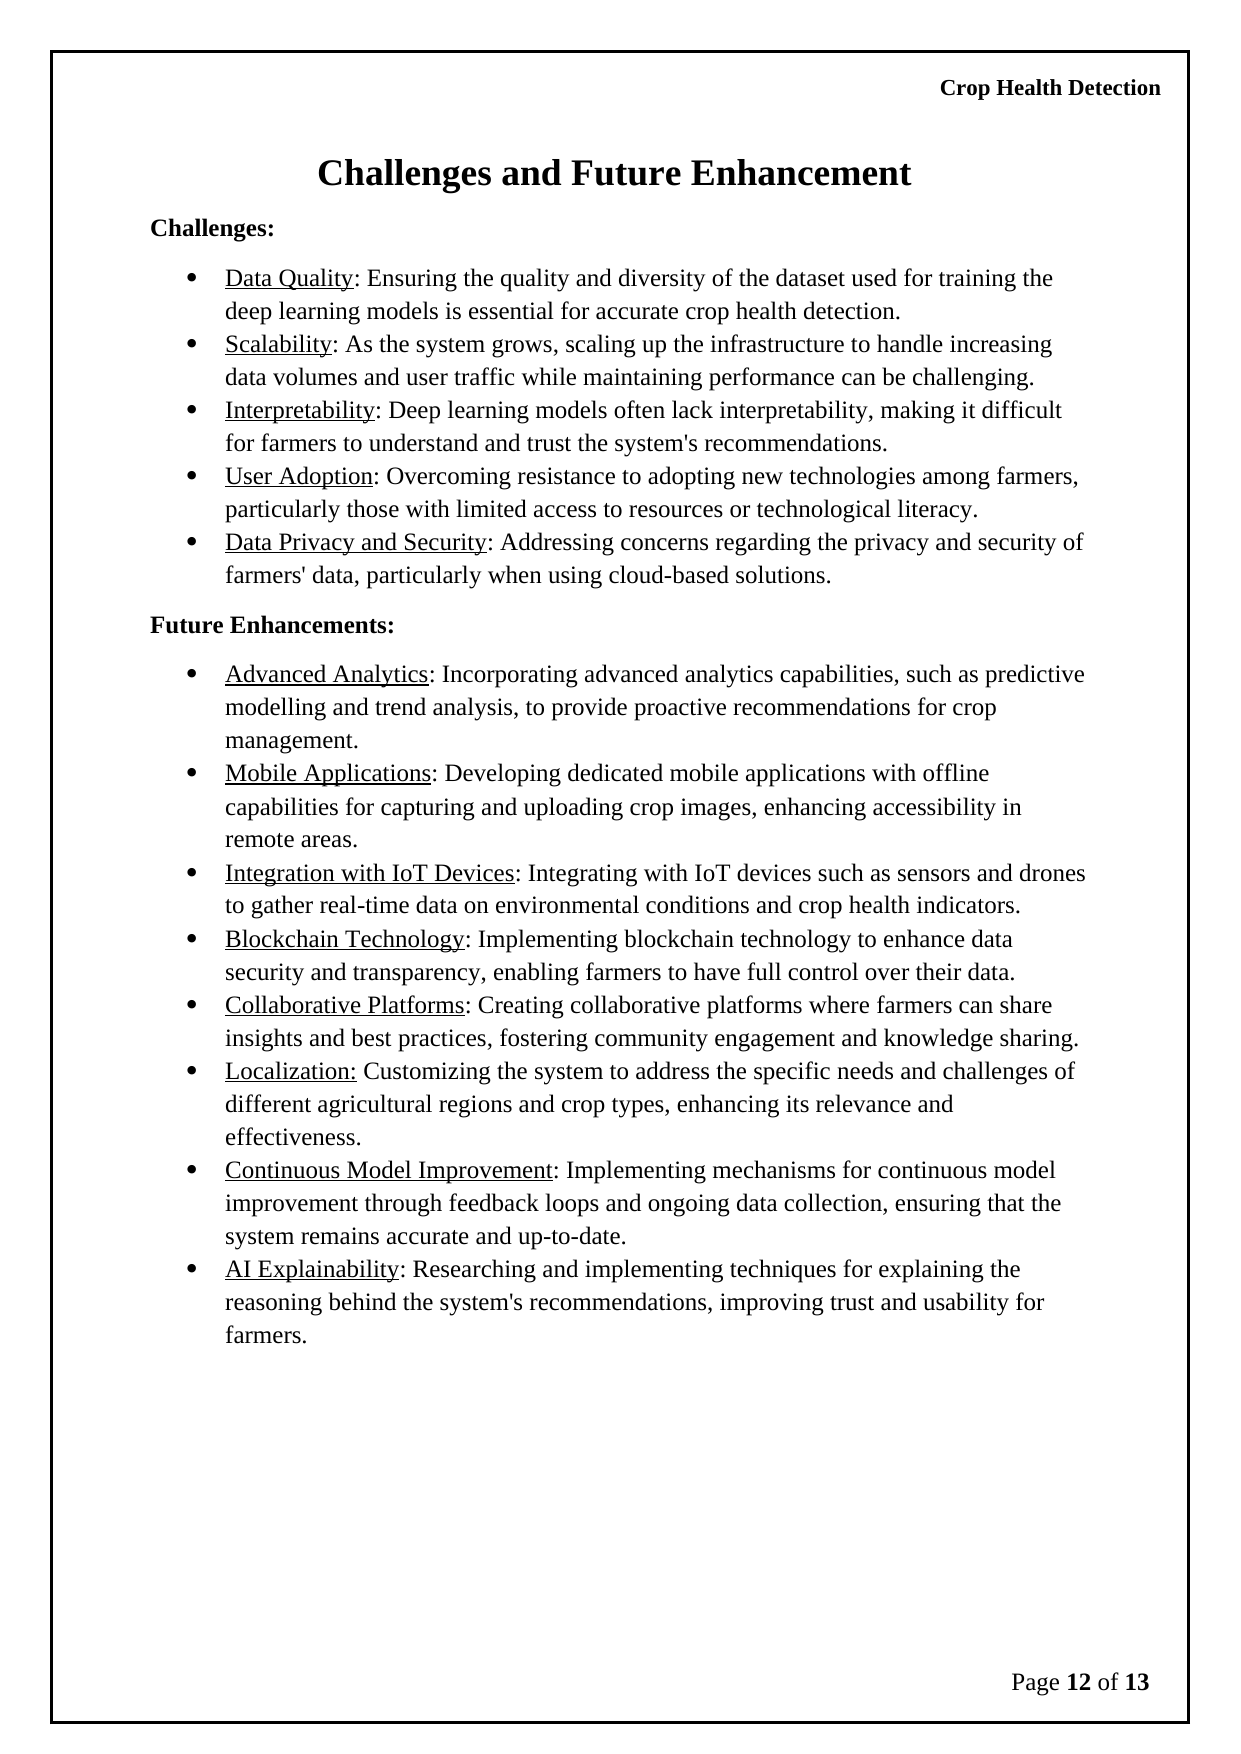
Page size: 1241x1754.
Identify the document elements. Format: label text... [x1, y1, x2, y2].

list Mobile Applications: Developing dedicated mobile applications with offline capabilities for capturing and uploading crop images, enhancing accessibility in remote areas. [187, 758, 1090, 853]
list Advanced Analytics: Incorporating advanced analytics capabilities, such as predictive modelling and trend analysis, to provide proactive recommendations for crop management. [187, 659, 1090, 754]
list Data Privacy and Security: Addressing concerns regarding the privacy and security of farmers' data, particularly when using cloud-based solutions. [187, 527, 1090, 589]
list Challenges and Future Enhancement [121, 150, 1108, 193]
text Challenges: [150, 213, 1090, 242]
list Data Quality: Ensuring the quality and diversity of the dataset used for training the deep learning models is essential for accurate crop health detection. [187, 263, 1090, 325]
list User Adoption: Overcoming resistance to adopting new technologies among farmers, particularly those with limited access to resources or technological literacy. [187, 461, 1090, 523]
list Collaborative Platforms: Creating collaborative platforms where farmers can share insights and best practices, fostering community engagement and knowledge sharing. [187, 990, 1090, 1051]
list Localization: Customizing the system to address the specific needs and challenges of different agricultural regions and crop types, enhancing its relevance and effectiveness. [187, 1056, 1090, 1151]
text Future Enhancements: [150, 610, 1090, 638]
list Interpretability: Deep learning models often lack interpretability, making it difficult for farmers to understand and trust the system's recommendations. [187, 395, 1090, 457]
list Scalability: As the system grows, scaling up the infrastructure to handle increasing data volumes and user traffic while maintaining performance can be challenging. [187, 329, 1090, 391]
list Continuous Model Improvement: Implementing mechanisms for continuous model improvement through feedback loops and ongoing data collection, ensuring that the system remains accurate and up-to-date. [187, 1155, 1090, 1249]
list Integration with IoT Devices: Integrating with IoT devices such as sensors and drones to gather real-time data on environmental conditions and crop health indicators. [187, 858, 1090, 919]
list Blockchain Technology: Implementing blockchain technology to enhance data security and transparency, enabling farmers to have full control over their data. [187, 924, 1090, 985]
list AI Explainability: Researching and implementing techniques for explaining the reasoning behind the system's recommendations, improving trust and usability for farmers. [187, 1254, 1090, 1349]
